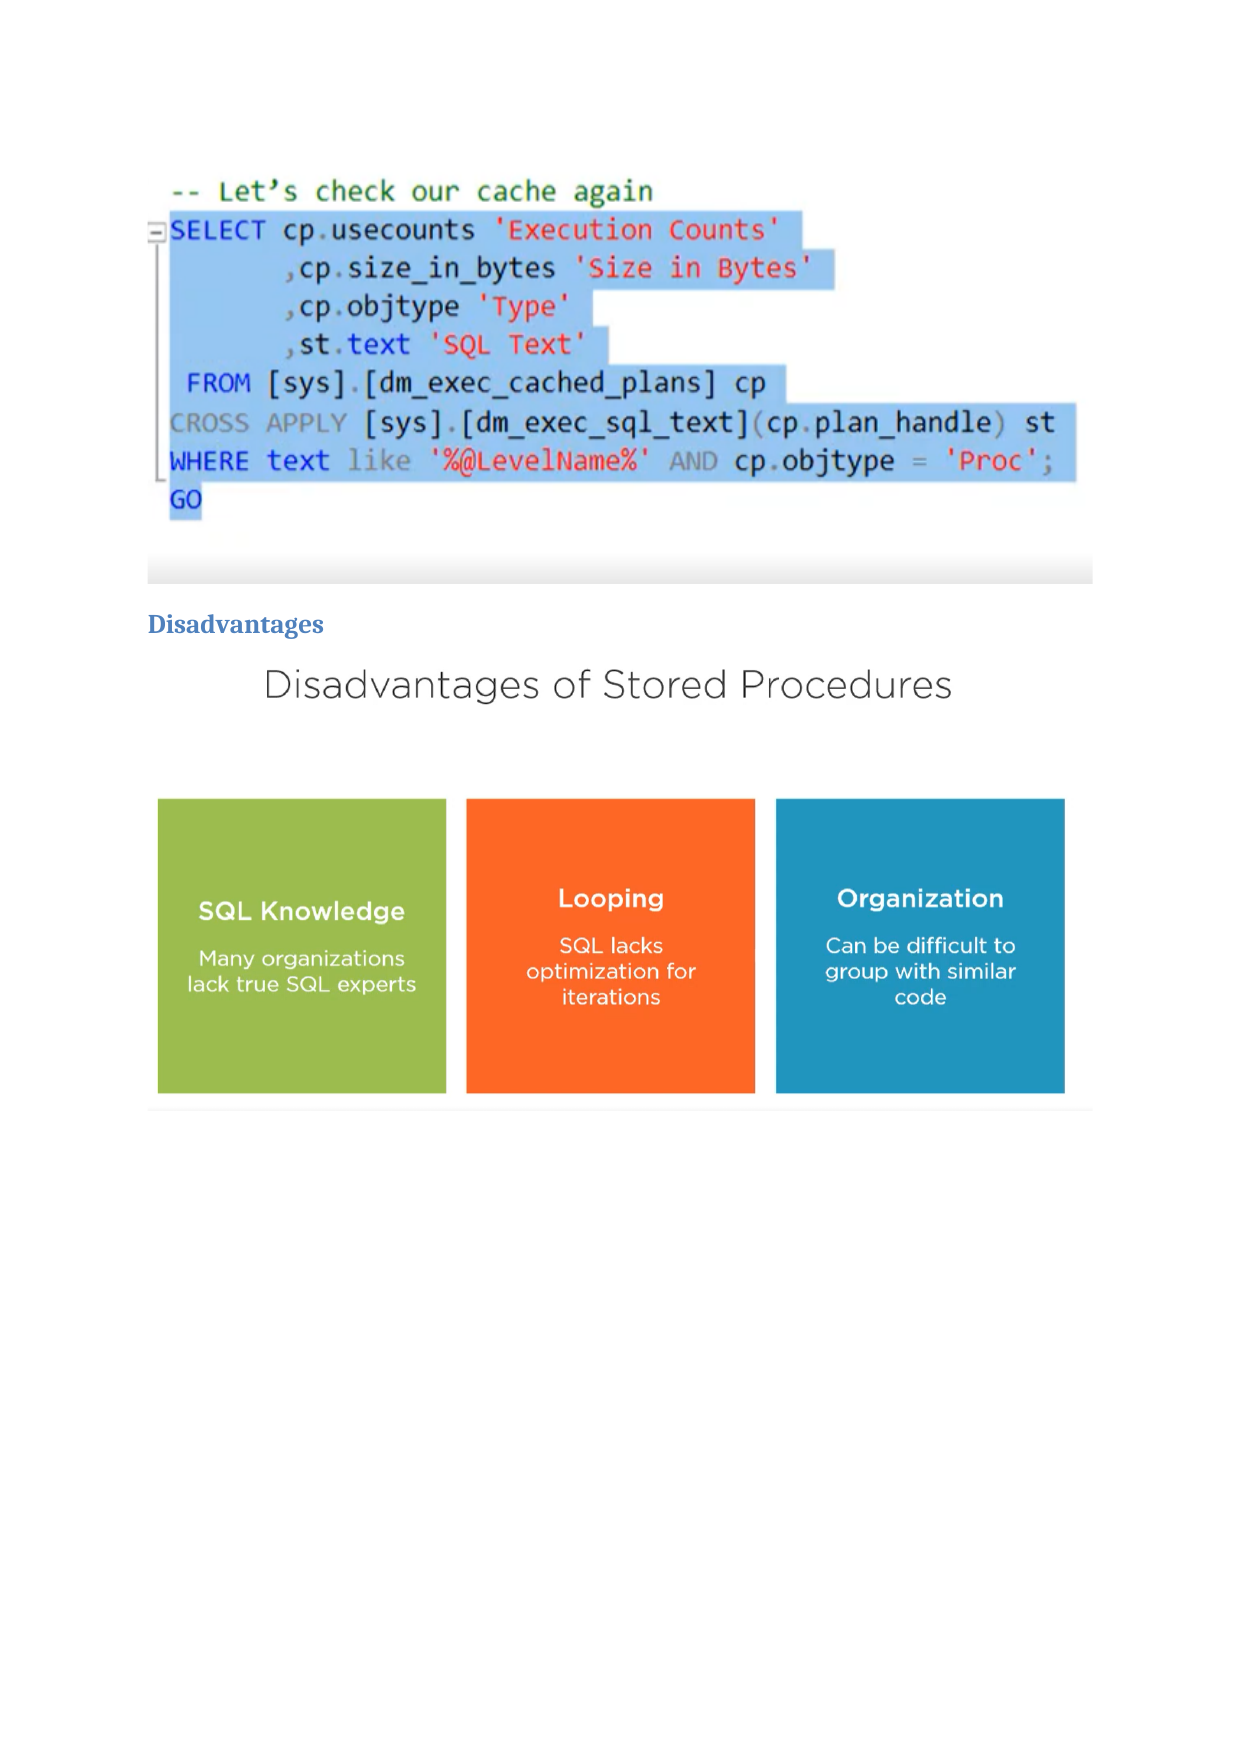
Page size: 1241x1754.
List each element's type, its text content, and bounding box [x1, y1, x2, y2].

subtitle Disadvantages [148, 609, 1093, 640]
picture [147, 147, 1093, 584]
picture [147, 644, 1093, 1111]
